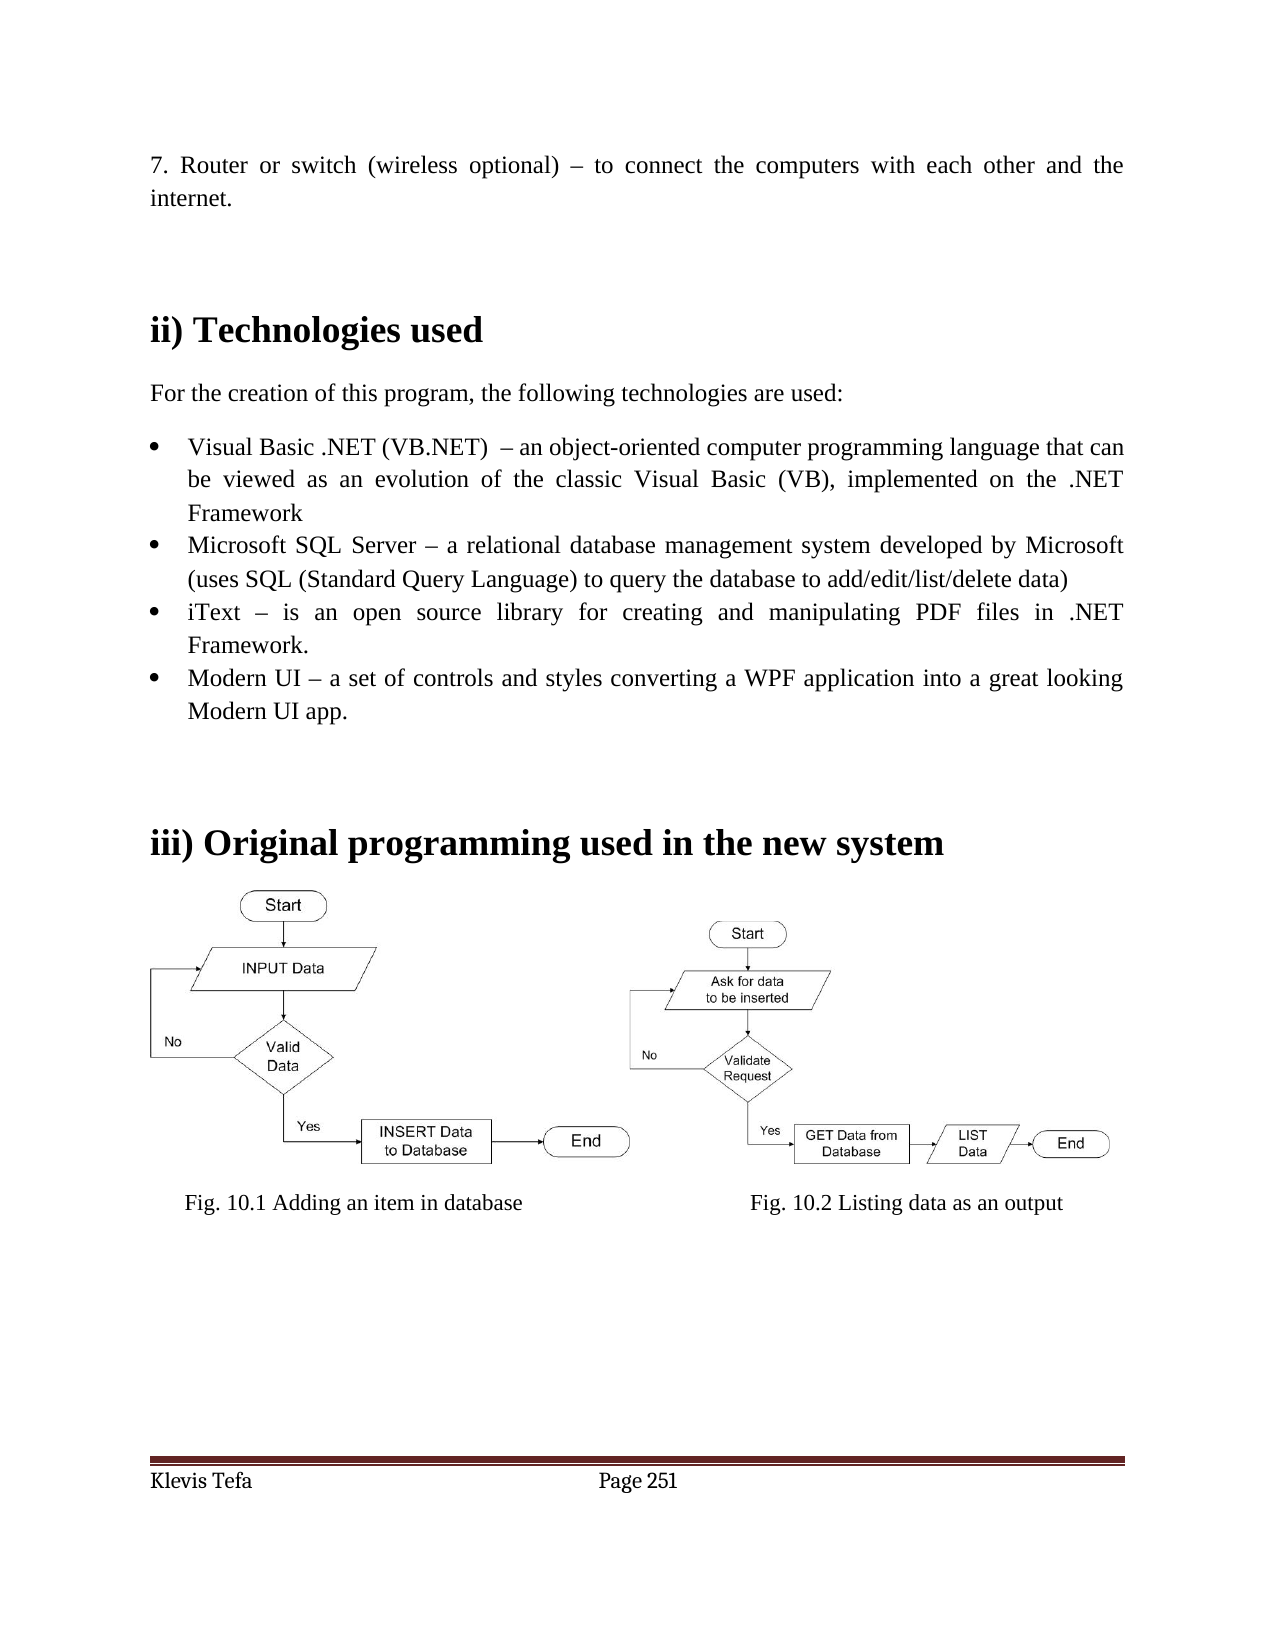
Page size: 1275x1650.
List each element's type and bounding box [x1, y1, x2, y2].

picture [150, 890, 1110, 1164]
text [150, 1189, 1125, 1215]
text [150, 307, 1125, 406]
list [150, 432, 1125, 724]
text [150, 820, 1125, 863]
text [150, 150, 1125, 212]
